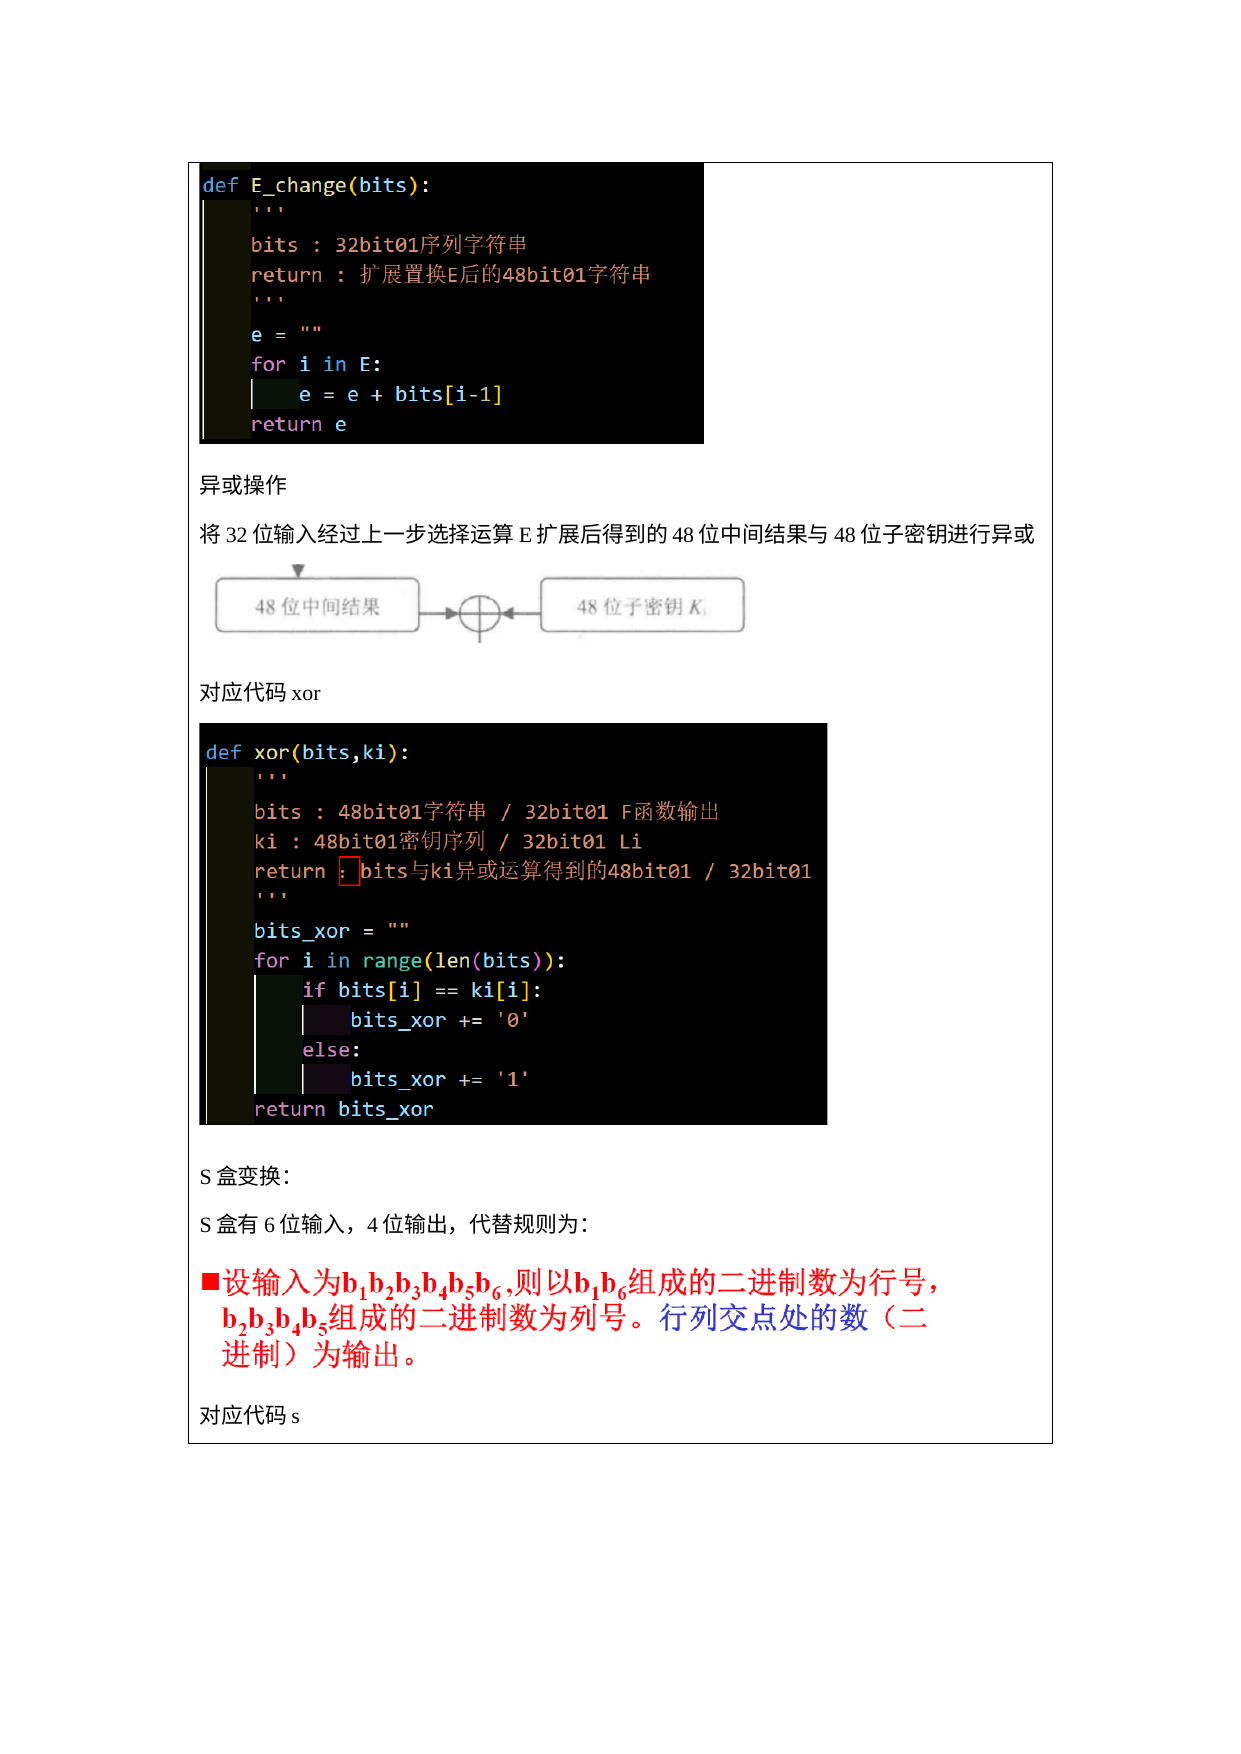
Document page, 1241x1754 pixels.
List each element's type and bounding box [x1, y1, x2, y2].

picture [199, 163, 704, 444]
picture [199, 564, 770, 643]
picture [199, 723, 828, 1125]
table_cell [189, 163, 1052, 1443]
picture [199, 1255, 952, 1373]
